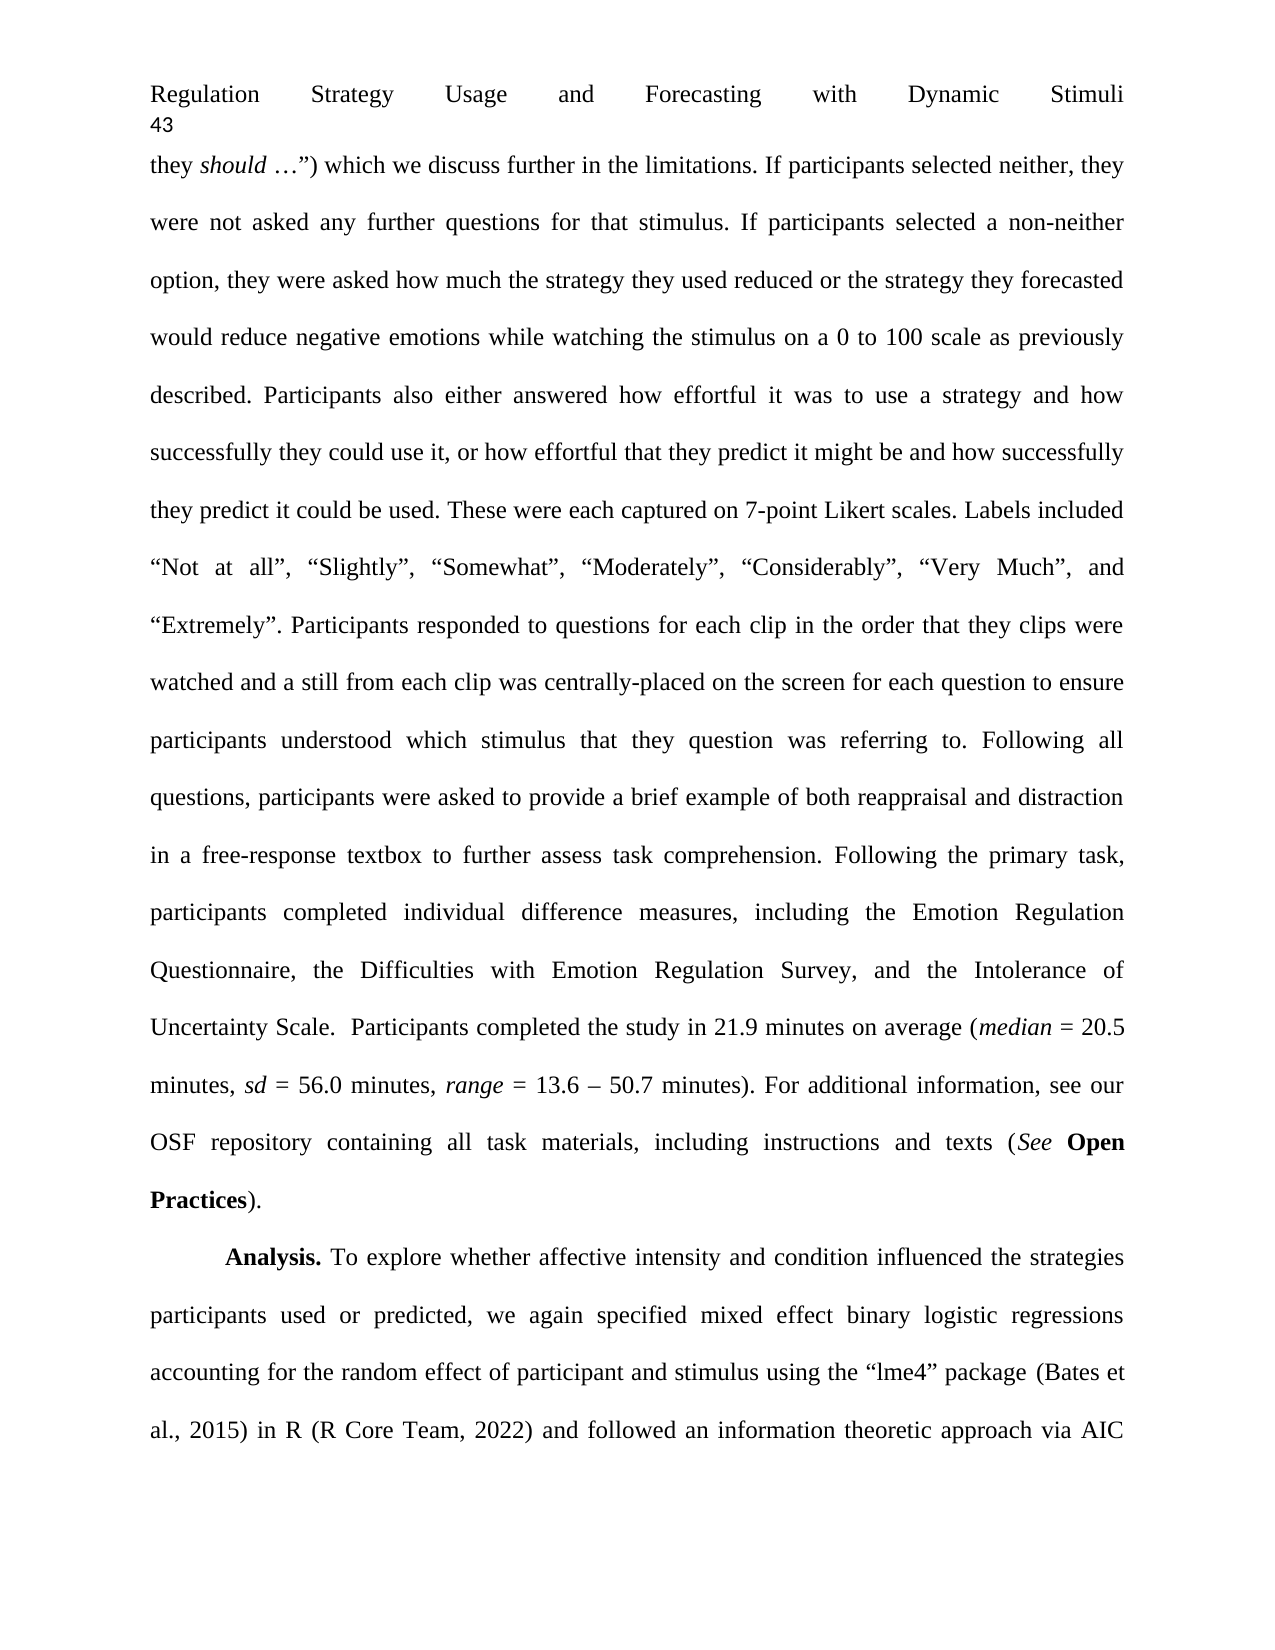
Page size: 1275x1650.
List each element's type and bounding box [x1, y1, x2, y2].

text [150, 1242, 1125, 1444]
text [150, 150, 1125, 1214]
